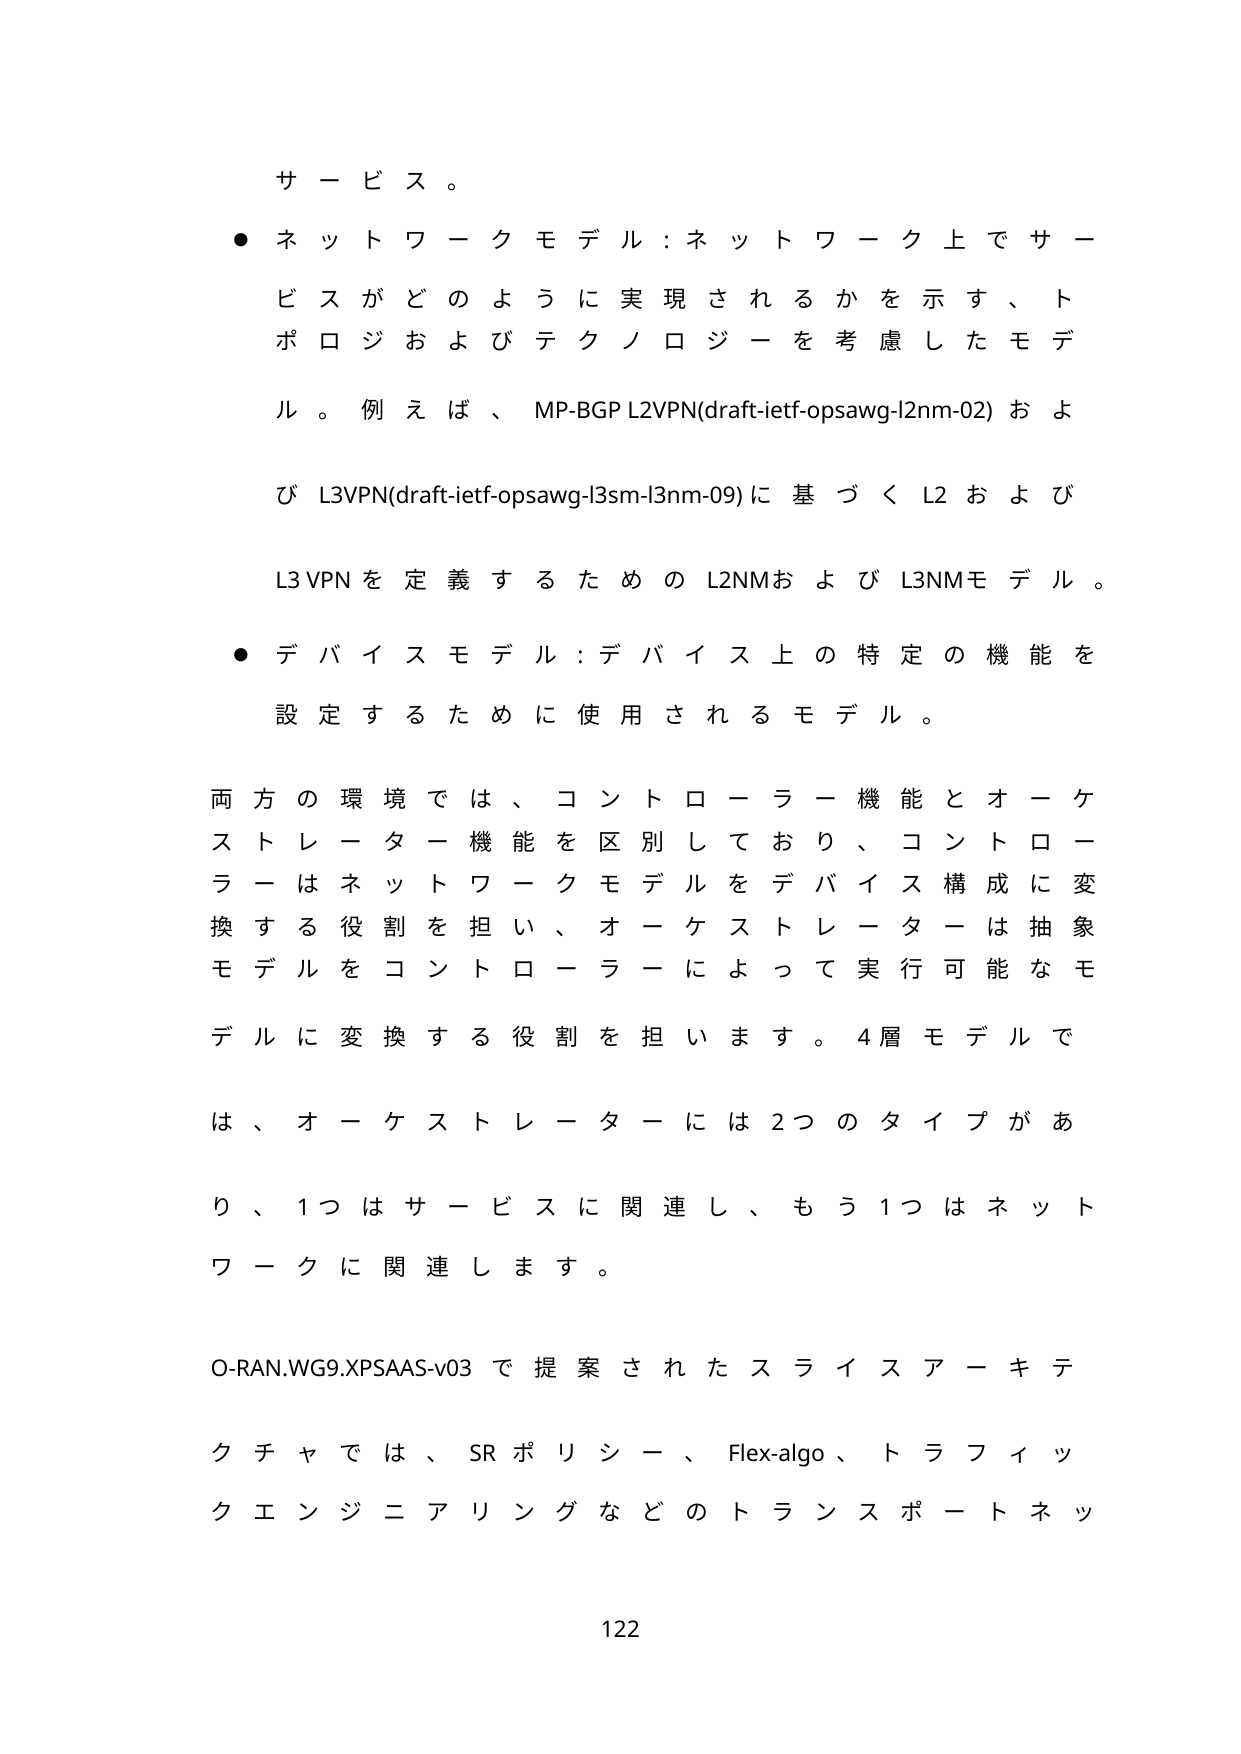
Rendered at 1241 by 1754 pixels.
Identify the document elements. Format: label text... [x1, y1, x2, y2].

list ネットワークモデル:ネットワーク上でサービスがどのように実現されるかを示す、トポロジおよびテクノロジーを考慮したモデル。例えば、MP-BGP L2VPN(draft-ietf-opsawg-l2nm-02)およびL3VPN(draft-ietf-opsawg-l3sm-l3nm-09)に基づくL2およびL3 VPNを定義するためのL2NMおよびL3NMモデル。 [226, 205, 1116, 611]
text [198, 1333, 1116, 1527]
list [226, 162, 1116, 196]
list デバイスモデル:デバイス上の特定の機能を設定するために使用されるモデル。 [226, 621, 1116, 730]
text 両方の環境では、コントローラー機能とオーケストレーター機能を区別しており、コントローラーはネットワークモデルをデバイス構成に変換する役割を担い、オーケストレーターは抽象モデルをコントローラーによって実行可能なモデルに変換する役割を担います。4層モデルでは、オーケストレーターには2つのタイプがあり、1つはサービスに関連し、もう1つはネットワークに関連します。 [198, 781, 1116, 1282]
